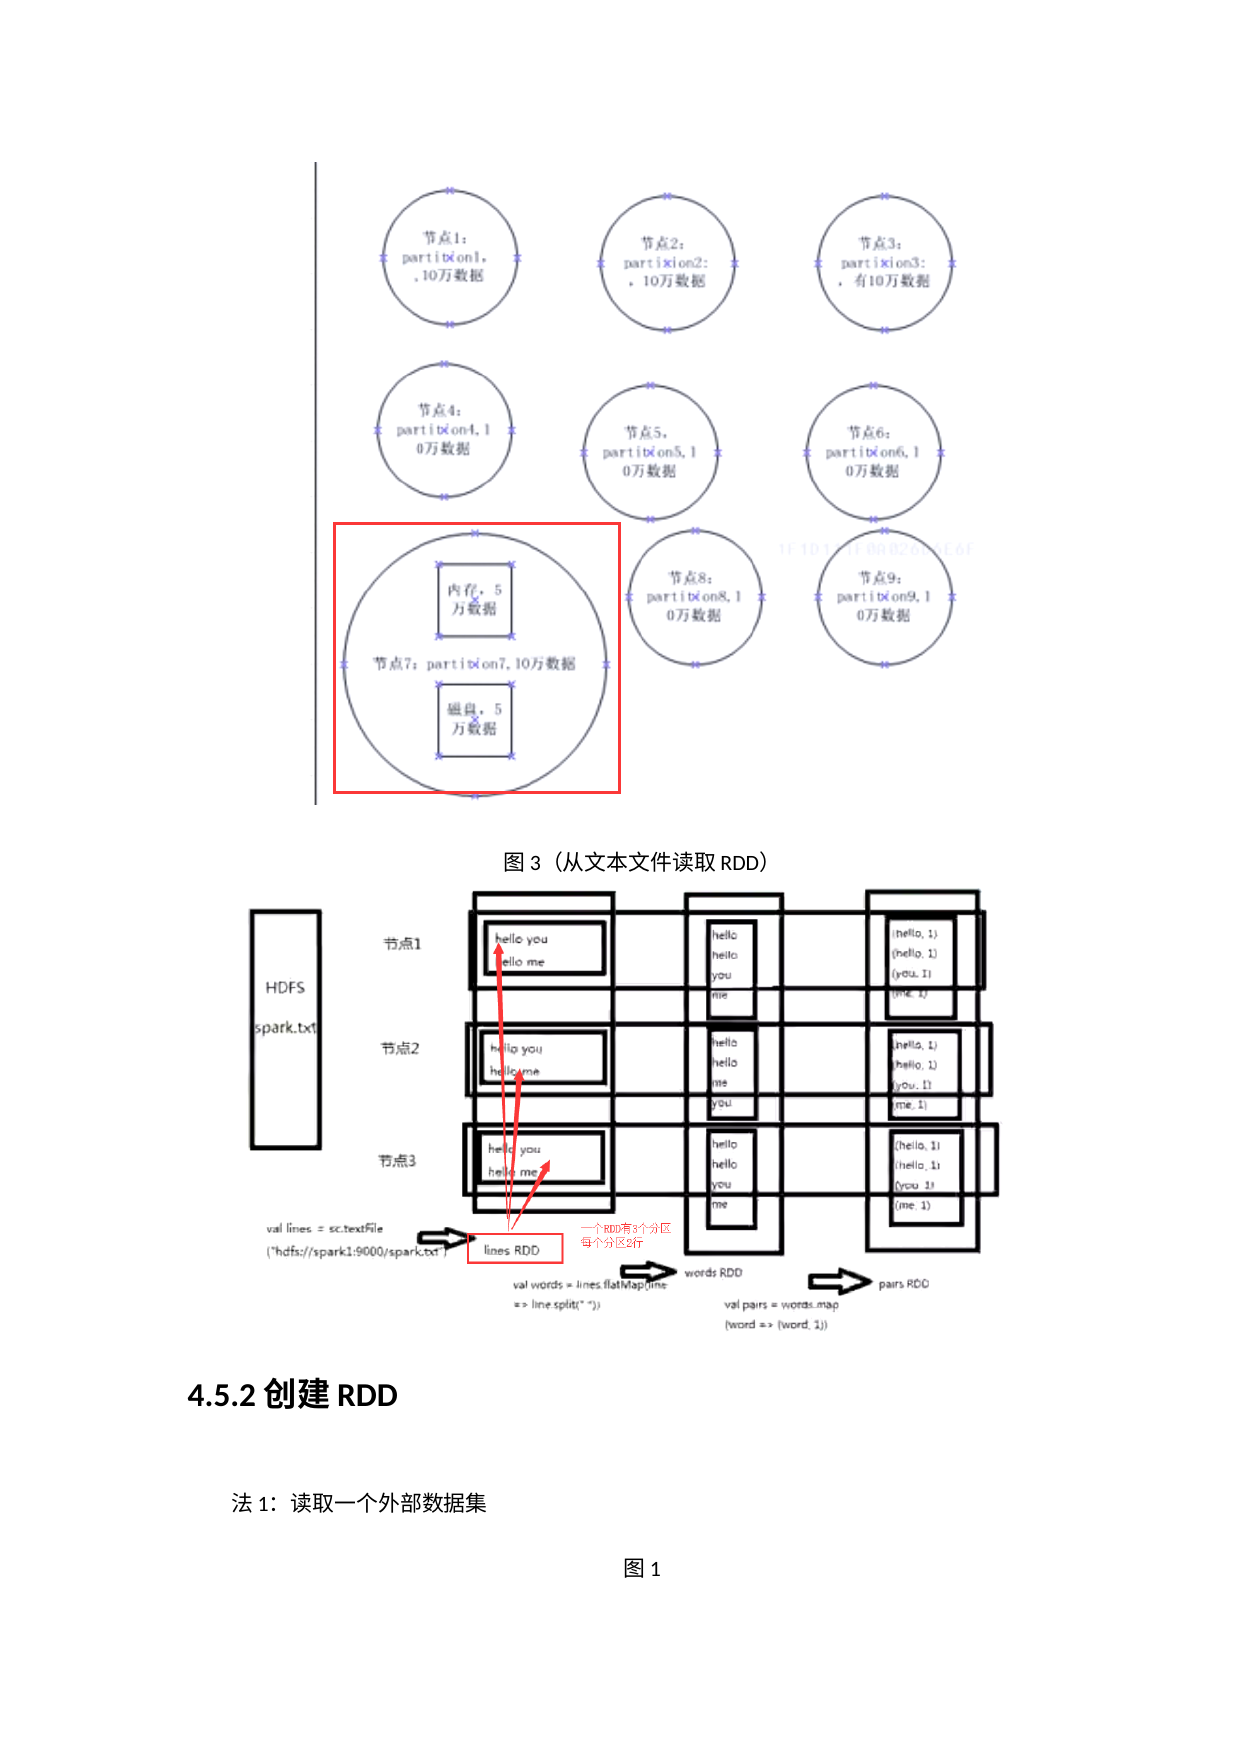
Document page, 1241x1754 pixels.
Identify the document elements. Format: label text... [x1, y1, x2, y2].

subtitle 4.5.2 创建RDD [187, 1359, 1053, 1424]
text 图1 [187, 1551, 1053, 1583]
text 法1：读取一个外部数据集 [187, 1486, 1053, 1518]
picture [309, 162, 975, 805]
text 图3（从文本文件读取RDD） [187, 844, 1053, 877]
picture [231, 877, 1097, 1332]
